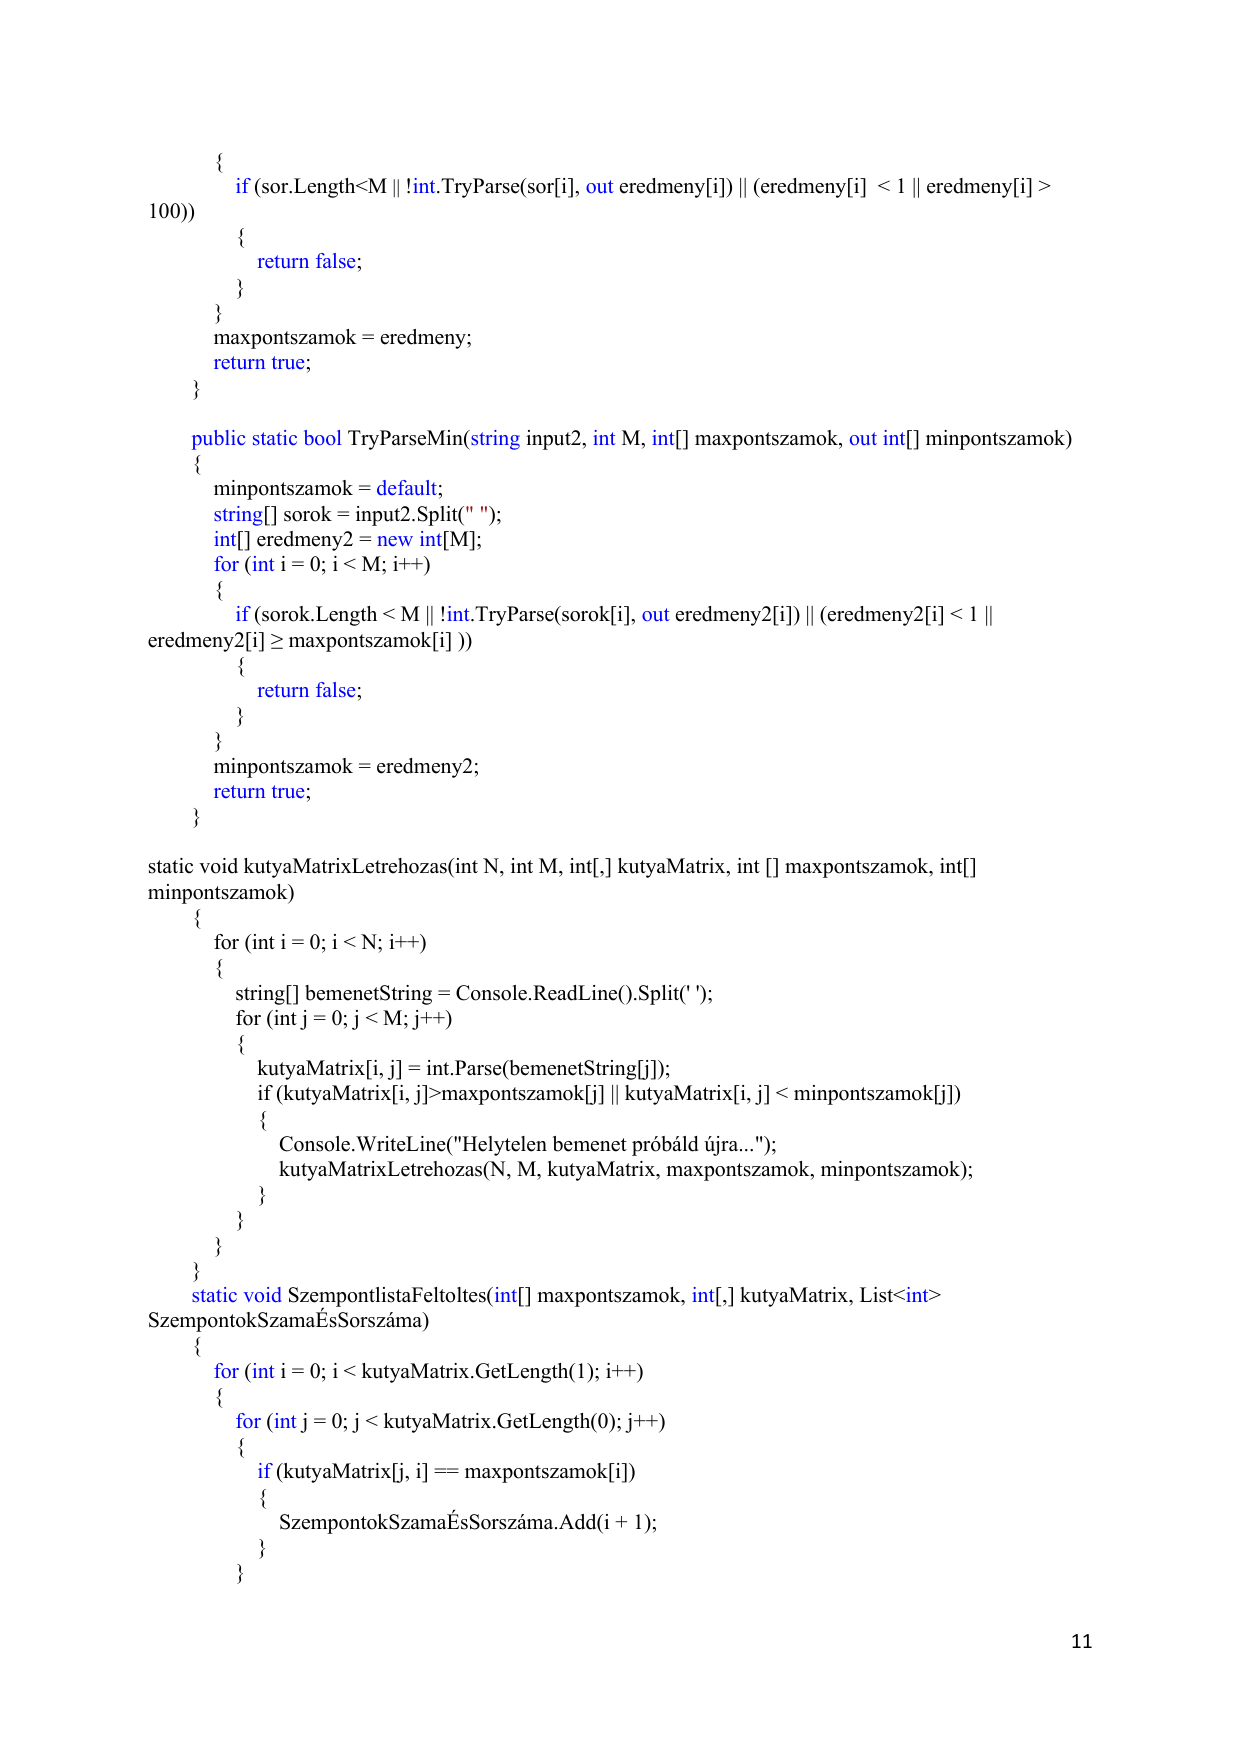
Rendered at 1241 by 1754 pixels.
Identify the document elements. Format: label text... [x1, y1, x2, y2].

text } [148, 274, 1093, 299]
text return false; [148, 248, 1093, 274]
text minpontszamok = default; [148, 475, 1093, 501]
text } [148, 374, 1093, 400]
text } [148, 727, 1093, 753]
text } [148, 1232, 1093, 1257]
text { [148, 1106, 1093, 1131]
text for (int j = 0; j < M; j++) [148, 1005, 1093, 1030]
text if (sorok.Length < M || !int.TryParse(sorok[i], out eredmeny2[i]) || (eredmeny2[i] < 1 || eredmeny2[i] ≥ maxpontszamok[i] )) [148, 601, 1093, 652]
text } [148, 299, 1093, 324]
text { [148, 1383, 1093, 1408]
text maxpontszamok = eredmeny; [148, 324, 1093, 349]
text { [148, 223, 1093, 248]
text { [148, 1332, 1093, 1358]
text for (int j = 0; j < kutyaMatrix.GetLength(0); j++) [148, 1408, 1093, 1433]
text string[] bemenetString = Console.ReadLine().Split(' '); [148, 979, 1093, 1005]
text { [148, 1484, 1093, 1509]
text static void SzempontlistaFeltoltes(int[] maxpontszamok, int[,] kutyaMatrix, List<int> SzempontokSzamaÉsSorszáma) [148, 1282, 1093, 1332]
text } [148, 803, 1093, 828]
text { [148, 450, 1093, 475]
text for (int i = 0; i < kutyaMatrix.GetLength(1); i++) [148, 1358, 1093, 1383]
text SzempontokSzamaÉsSorszáma.Add(i + 1); [148, 1509, 1093, 1534]
text kutyaMatrixLetrehozas(N, M, kutyaMatrix, maxpontszamok, minpontszamok); [148, 1156, 1093, 1181]
text { [148, 904, 1093, 929]
text return true; [148, 349, 1093, 374]
text for (int i = 0; i < M; i++) [148, 551, 1093, 576]
text for (int i = 0; i < N; i++) [148, 929, 1093, 954]
text if (kutyaMatrix[j, i] == maxpontszamok[i]) [148, 1458, 1093, 1484]
text int[] eredmeny2 = new int[M]; [148, 526, 1093, 551]
text if (sor.Length<M || !int.TryParse(sor[i], out eredmeny[i]) || (eredmeny[i] < 1 || eredmeny[i] > 100)) [148, 173, 1093, 223]
text { [148, 148, 1093, 173]
text return false; [148, 677, 1093, 702]
text } [148, 1257, 1093, 1282]
text static void kutyaMatrixLetrehozas(int N, int M, int[,] kutyaMatrix, int [] maxpontszamok, int[] minpontszamok) [148, 853, 1093, 904]
text if (kutyaMatrix[i, j]>maxpontszamok[j] || kutyaMatrix[i, j] < minpontszamok[j]) [148, 1080, 1093, 1106]
text kutyaMatrix[i, j] = int.Parse(bemenetString[j]); [148, 1055, 1093, 1080]
text minpontszamok = eredmeny2; [148, 753, 1093, 778]
text { [148, 1030, 1093, 1055]
text { [148, 576, 1093, 601]
text } [148, 1559, 1093, 1584]
text { [148, 652, 1093, 677]
text string[] sorok = input2.Split(" "); [148, 501, 1093, 526]
text public static bool TryParseMin(string input2, int M, int[] maxpontszamok, out int[] minpontszamok) [148, 425, 1093, 450]
text } [148, 702, 1093, 727]
text { [148, 954, 1093, 979]
text { [148, 1433, 1093, 1458]
text } [148, 1534, 1093, 1559]
text Console.WriteLine("Helytelen bemenet próbáld újra..."); [148, 1131, 1093, 1156]
text } [148, 1181, 1093, 1206]
text return true; [148, 778, 1093, 803]
text } [148, 1206, 1093, 1232]
